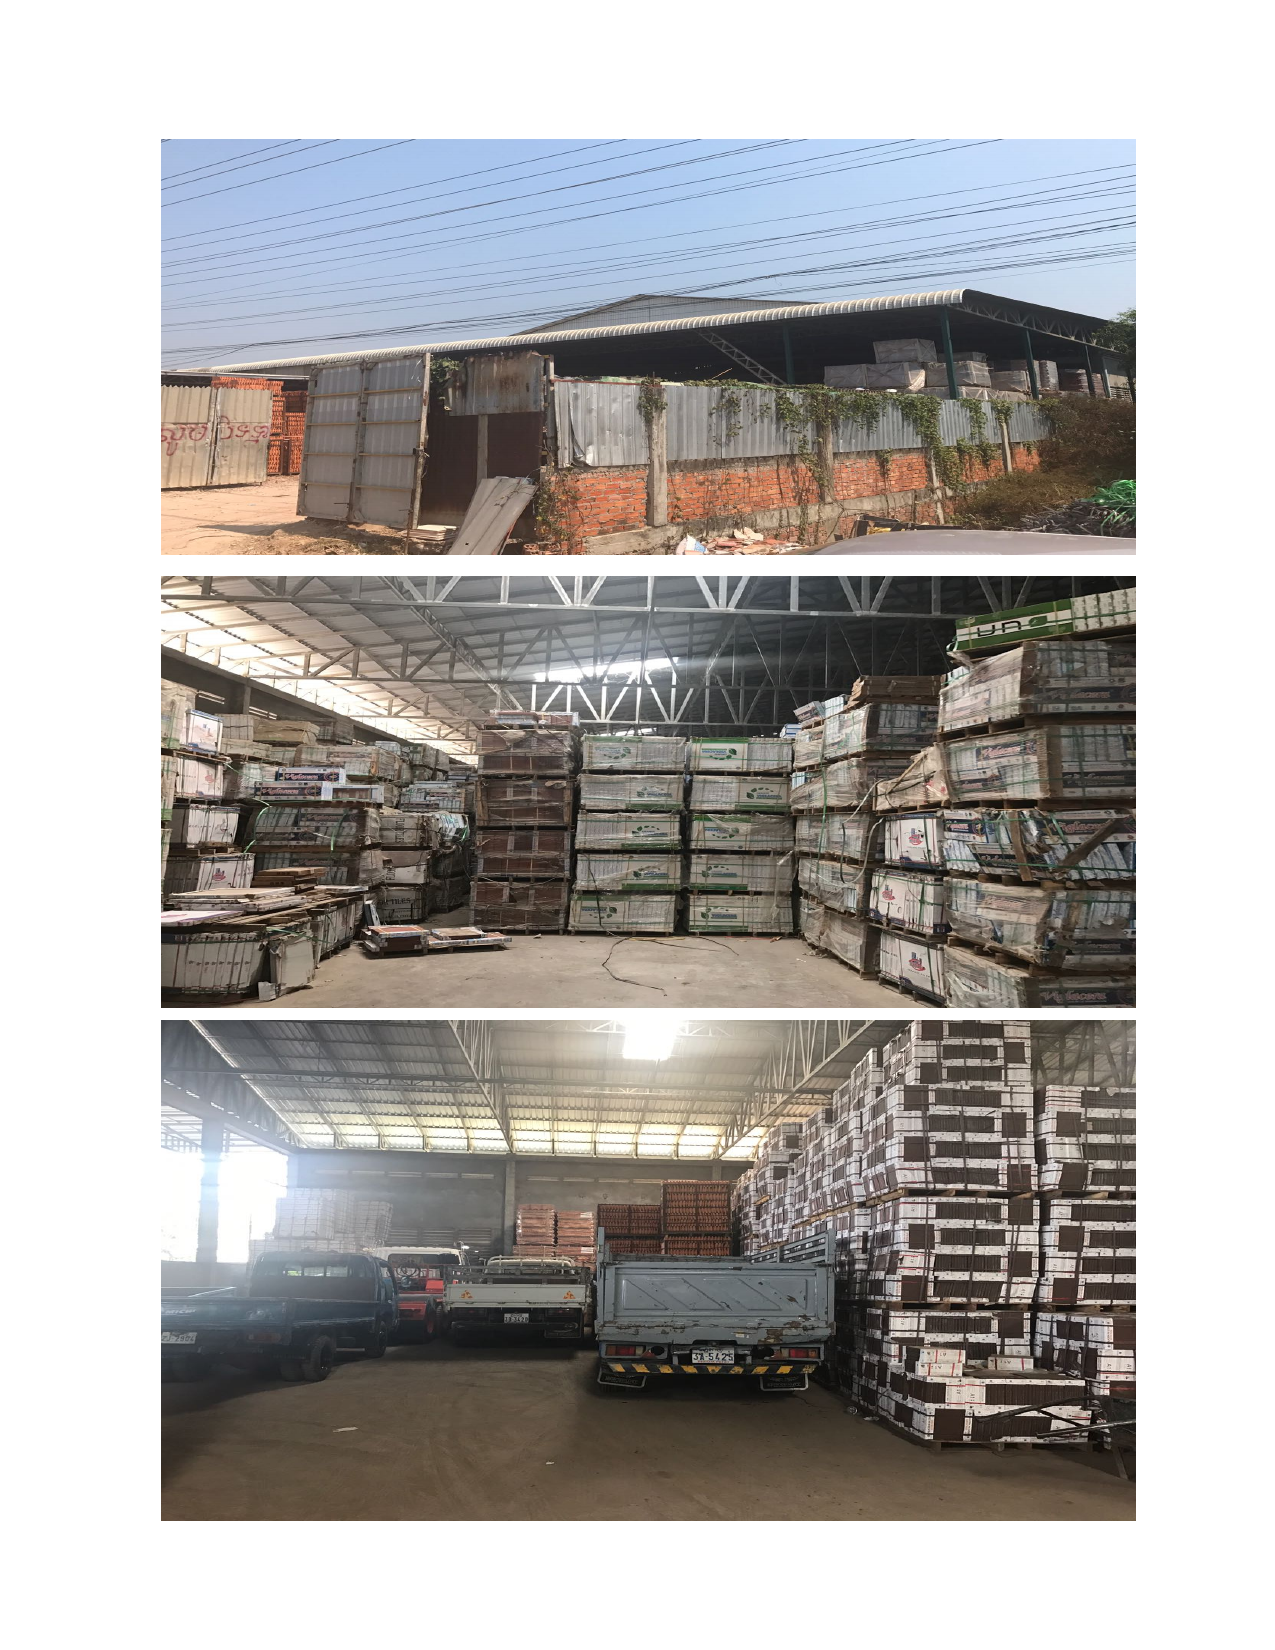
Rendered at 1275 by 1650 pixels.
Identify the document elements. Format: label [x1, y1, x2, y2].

picture [161, 1020, 1136, 1521]
picture [161, 139, 1136, 555]
picture [161, 576, 1136, 1008]
